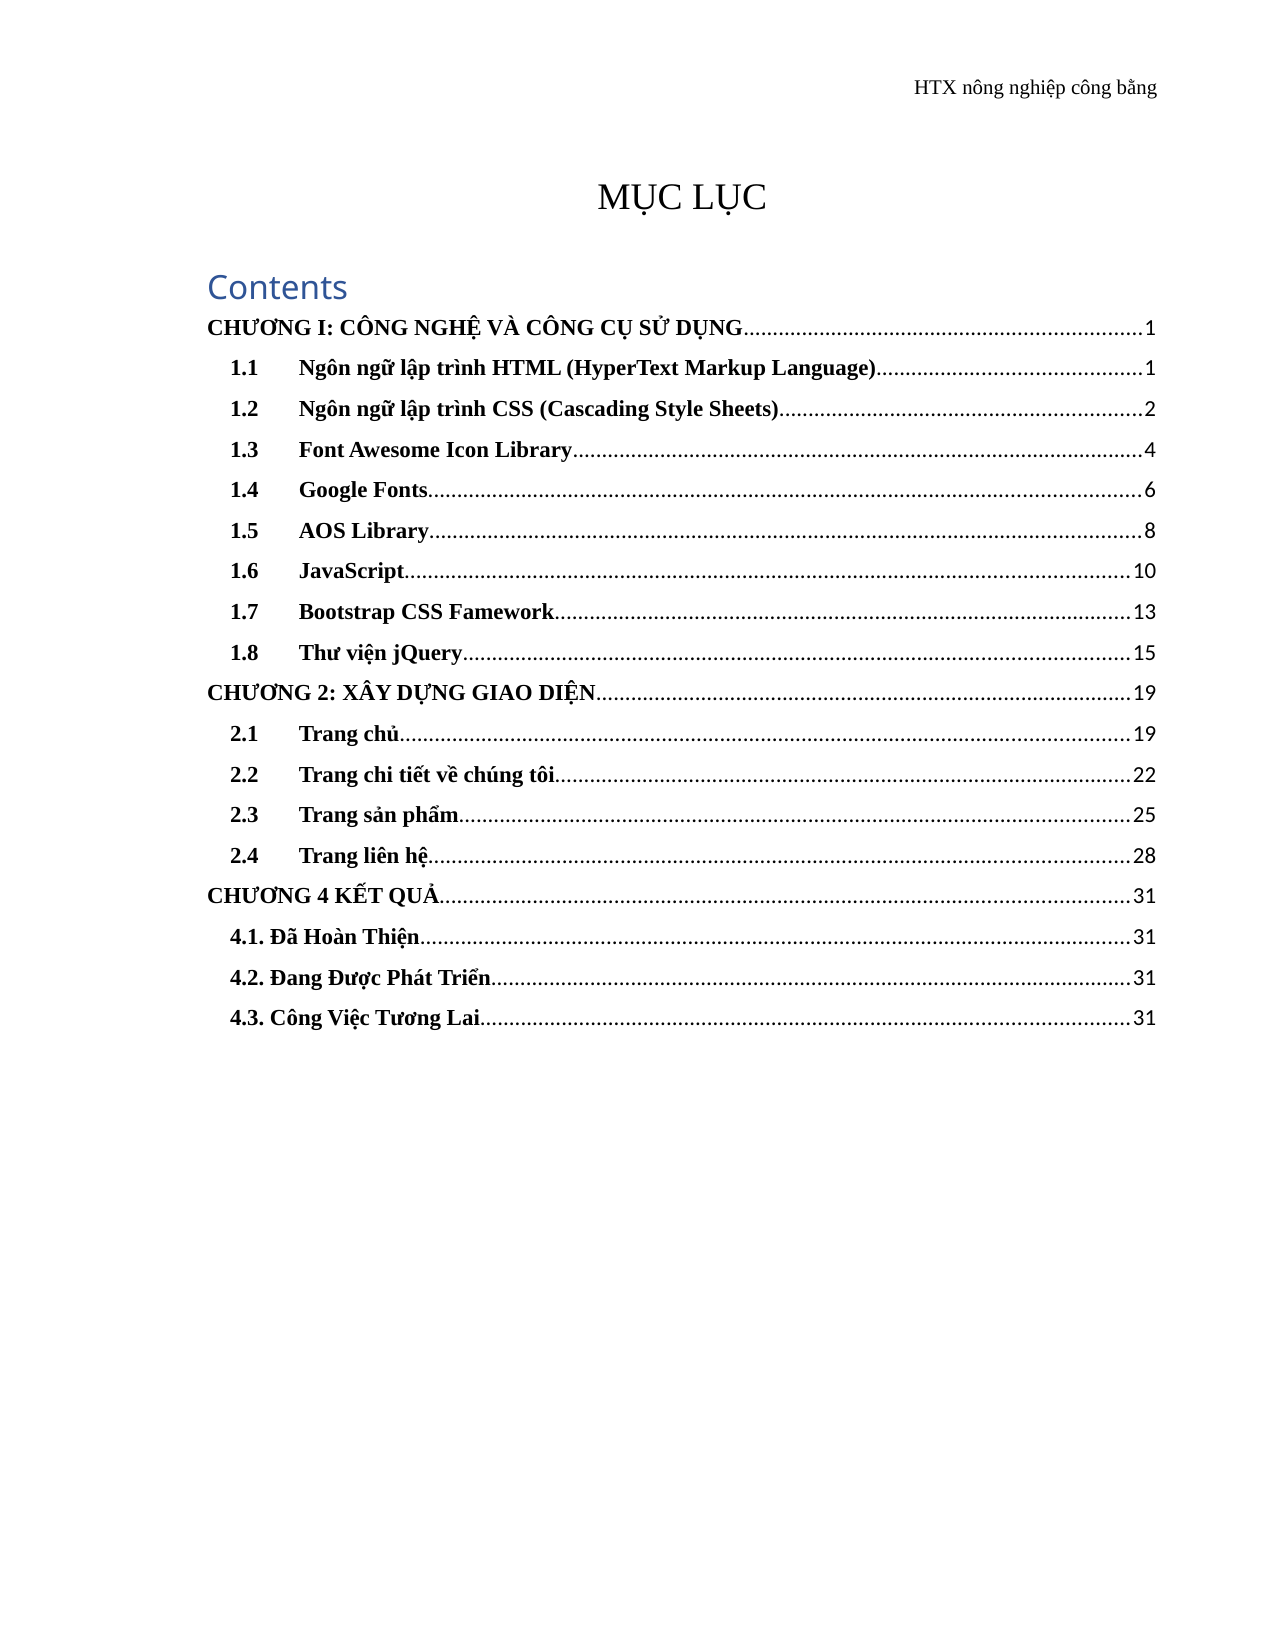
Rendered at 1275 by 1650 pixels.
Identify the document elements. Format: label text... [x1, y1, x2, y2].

text MỤC LỤC [207, 174, 1157, 217]
